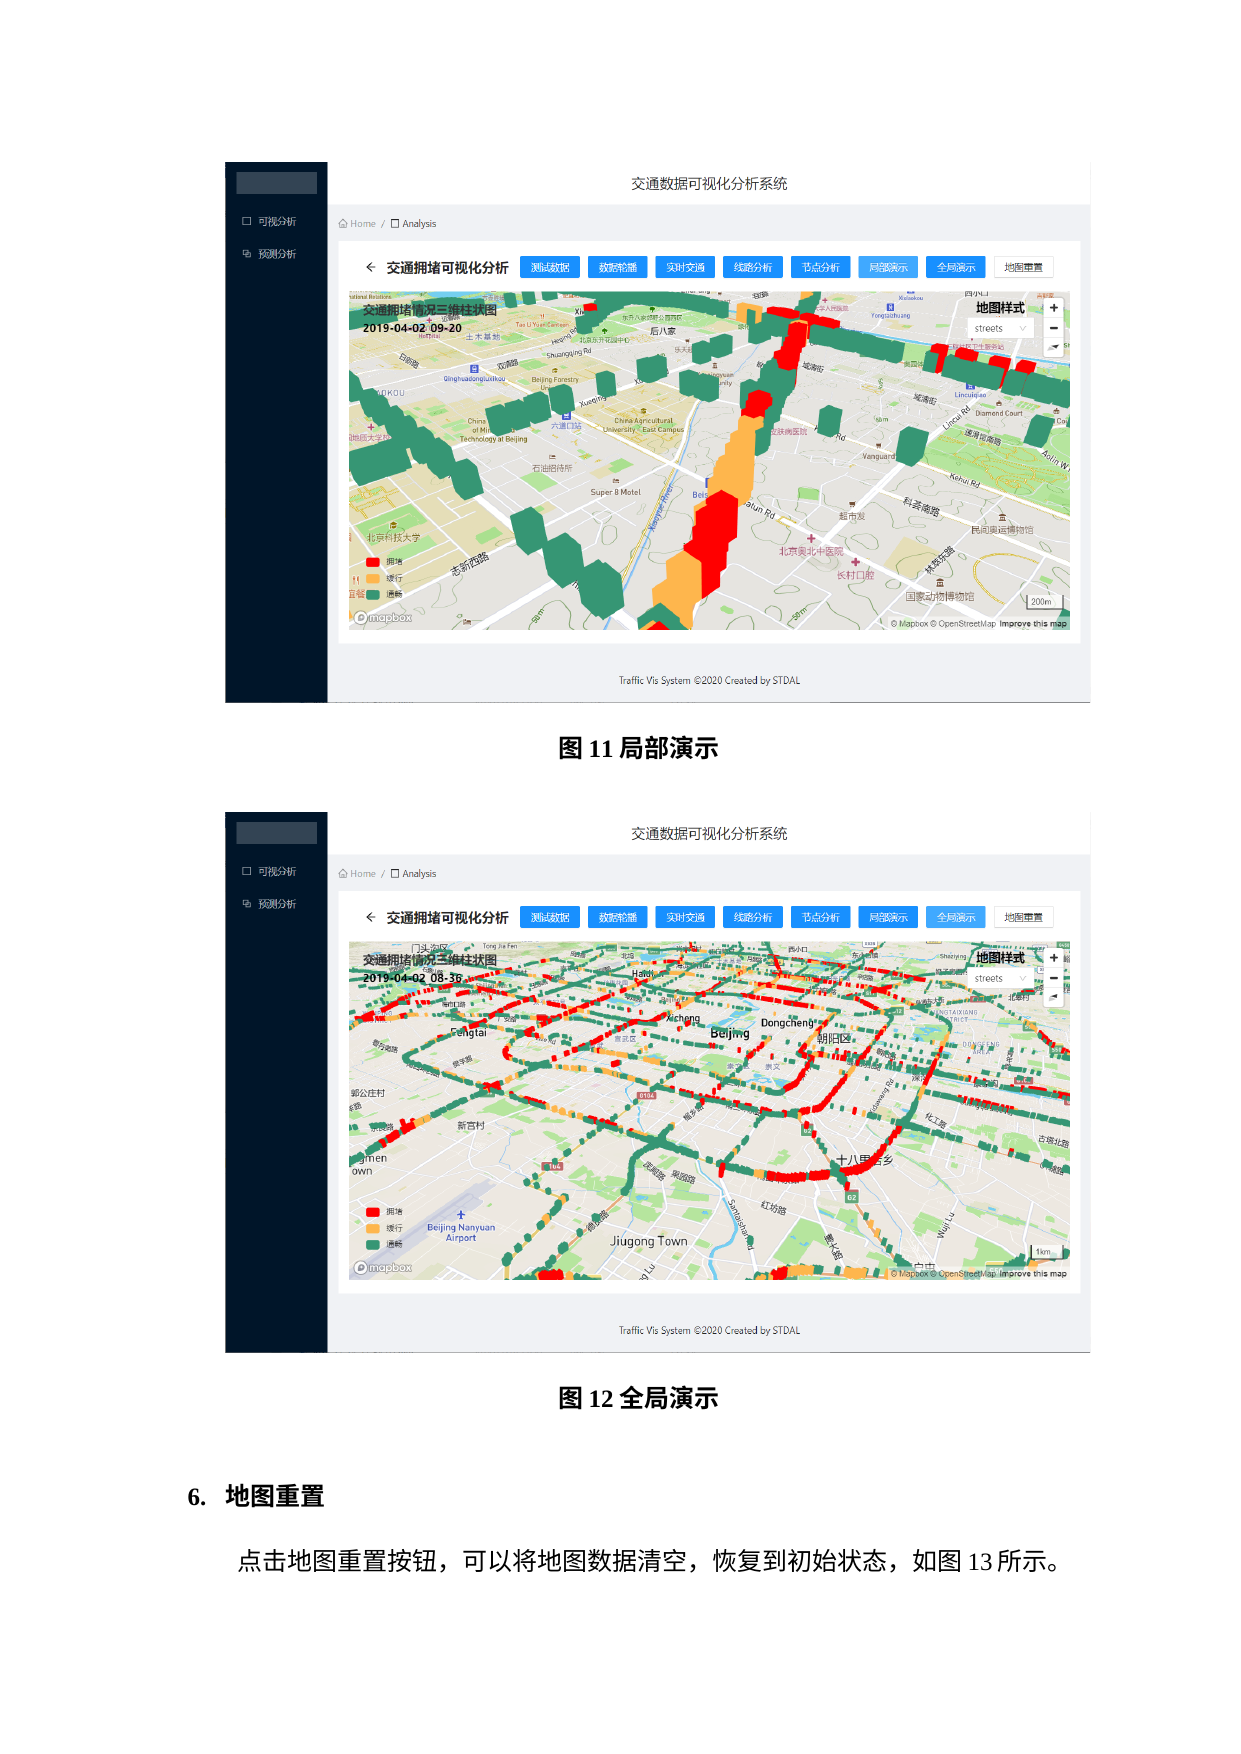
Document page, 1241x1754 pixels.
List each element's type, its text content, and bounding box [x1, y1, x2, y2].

picture [225, 812, 1091, 1353]
list 地图重置 [187, 1462, 1053, 1527]
text 图12 全局演示 [187, 1364, 1053, 1429]
text 图11 局部演示 [187, 714, 1053, 779]
text 点击地图重置按钮，可以将地图数据清空，恢复到初始状态，如图13所示。 [187, 1527, 1053, 1592]
picture [225, 162, 1091, 703]
